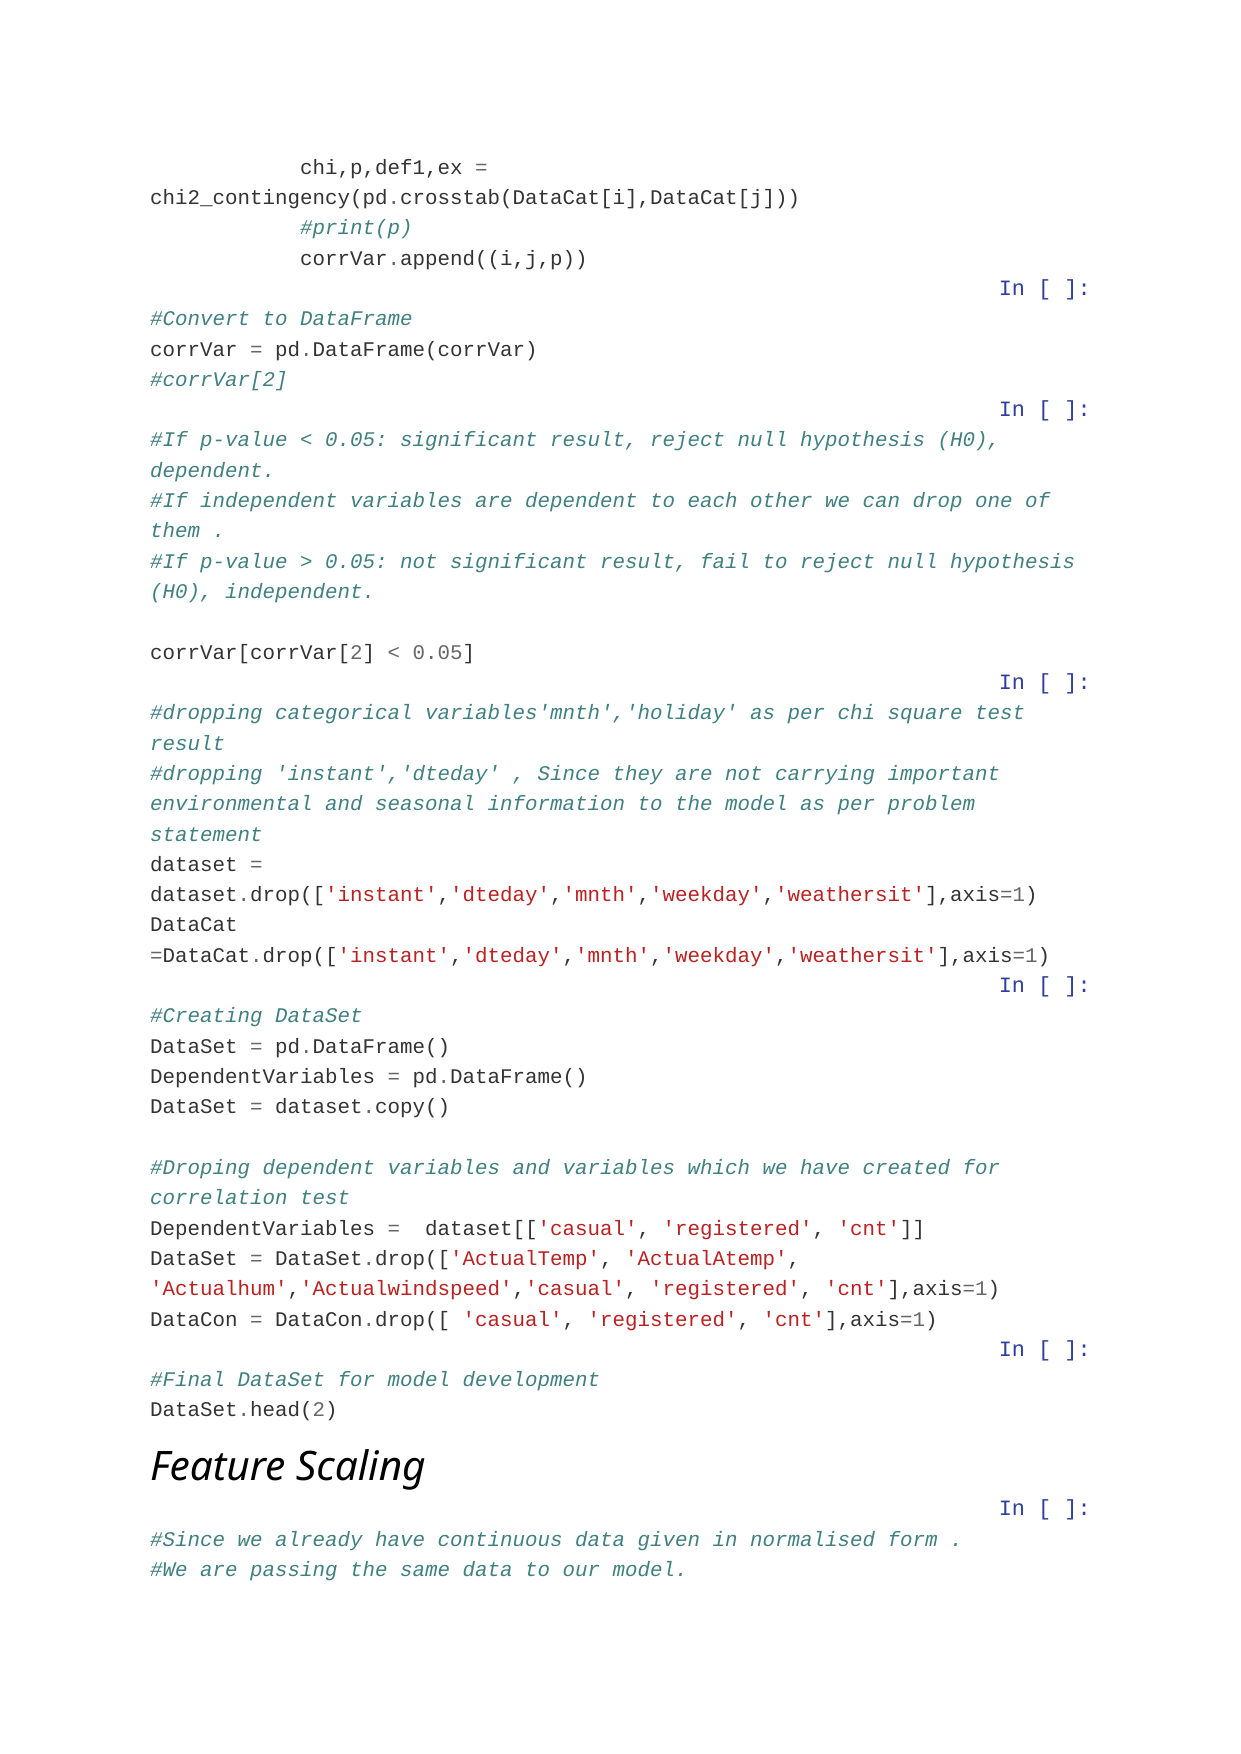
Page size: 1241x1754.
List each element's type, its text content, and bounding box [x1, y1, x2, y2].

text #print(p) [150, 211, 1090, 241]
text DataSet.head(2) [150, 1393, 1090, 1423]
text DependentVariables = pd.DataFrame() [150, 1059, 1090, 1090]
text dataset = dataset.drop(['instant','dteday','mnth','weekday','weathersit'],axis=1) [150, 847, 1090, 908]
text In [ ]: [150, 968, 1090, 999]
text #Creating DataSet [150, 999, 1090, 1029]
text In [ ]: [150, 1332, 1090, 1362]
text #If p-value > 0.05: not significant result, fail to reject null hypothesis (H0), independent. [150, 544, 1090, 605]
text #Convert to DataFrame [150, 302, 1090, 332]
text #If p-value < 0.05: significant result, reject null hypothesis (H0), dependent. [150, 423, 1090, 483]
text DataSet = dataset.copy() [150, 1090, 1090, 1120]
text corrVar.append((i,j,p)) [150, 241, 1090, 271]
text corrVar = pd.DataFrame(corrVar) [150, 332, 1090, 362]
text #Final DataSet for model development [150, 1362, 1090, 1393]
text DependentVariables = dataset[['casual', 'registered', 'cnt']] [150, 1211, 1090, 1241]
text DataCat =DataCat.drop(['instant','dteday','mnth','weekday','weathersit'],axis=1) [150, 908, 1090, 968]
text In [ ]: [150, 1492, 1090, 1522]
text In [ ]: [150, 665, 1090, 696]
subtitle Feature Scaling [150, 1437, 1090, 1492]
text #We are passing the same data to our model. [150, 1552, 1090, 1583]
text #corrVar[2] [150, 362, 1090, 392]
text DataSet = pd.DataFrame() [150, 1029, 1090, 1059]
text #dropping 'instant','dteday' , Since they are not carrying important environmental and seasonal information to the model as per problem statement [150, 756, 1090, 847]
text #Droping dependent variables and variables which we have created for correlation test [150, 1150, 1090, 1211]
text In [ ]: [150, 392, 1090, 423]
text DataCon = DataCon.drop([ 'casual', 'registered', 'cnt'],axis=1) [150, 1302, 1090, 1332]
text #dropping categorical variables'mnth','holiday' as per chi square test result [150, 696, 1090, 756]
text corrVar[corrVar[2] < 0.05] [150, 635, 1090, 665]
text #Since we already have continuous data given in normalised form . [150, 1522, 1090, 1552]
text DataSet = DataSet.drop(['ActualTemp', 'ActualAtemp', 'Actualhum','Actualwindspeed','casual', 'registered', 'cnt'],axis=1) [150, 1241, 1090, 1302]
text In [ ]: [150, 271, 1090, 302]
text chi,p,def1,ex = chi2_contingency(pd.crosstab(DataCat[i],DataCat[j])) [150, 150, 1090, 211]
text #If independent variables are dependent to each other we can drop one of them . [150, 483, 1090, 544]
